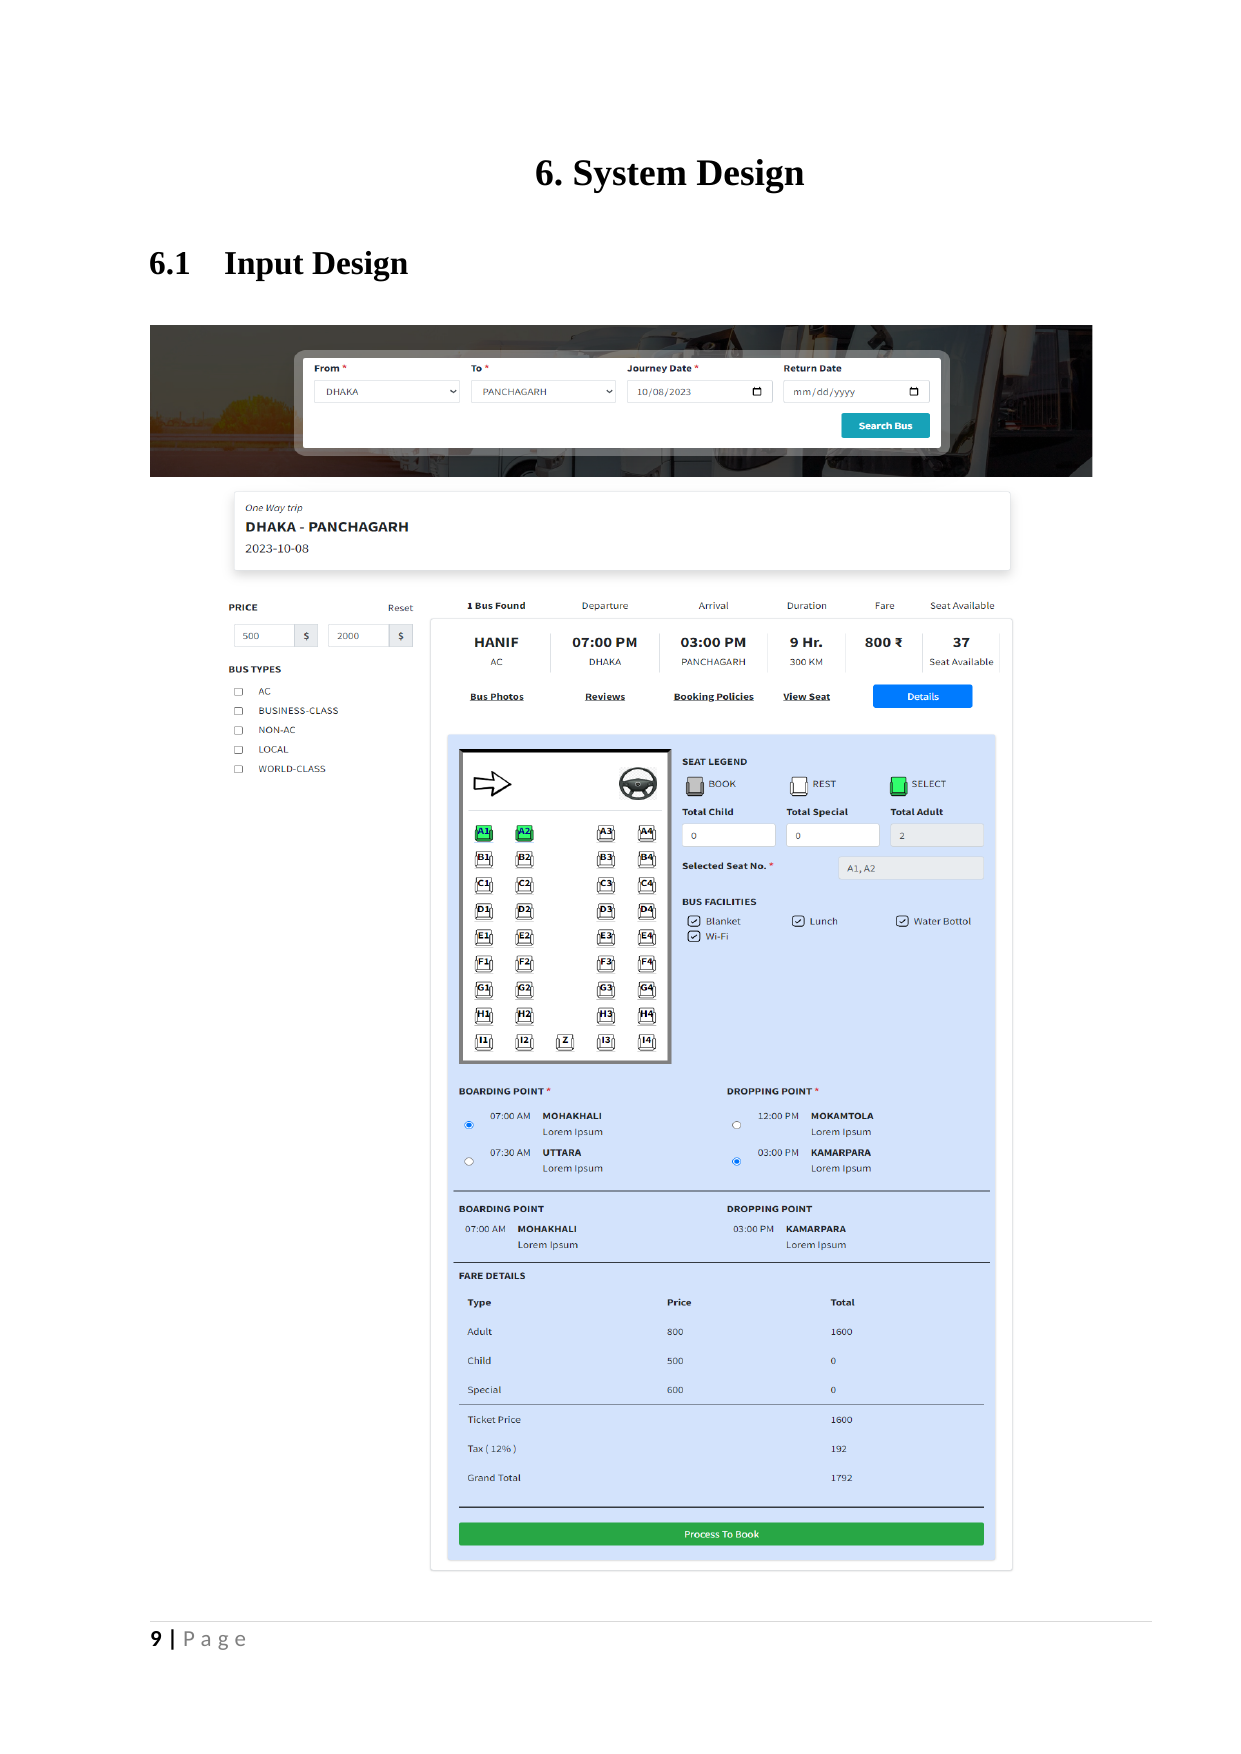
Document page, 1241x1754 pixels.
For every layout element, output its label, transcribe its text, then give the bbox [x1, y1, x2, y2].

list Input Design [149, 243, 1152, 281]
list System Design [187, 150, 1152, 193]
picture [150, 325, 1093, 1604]
